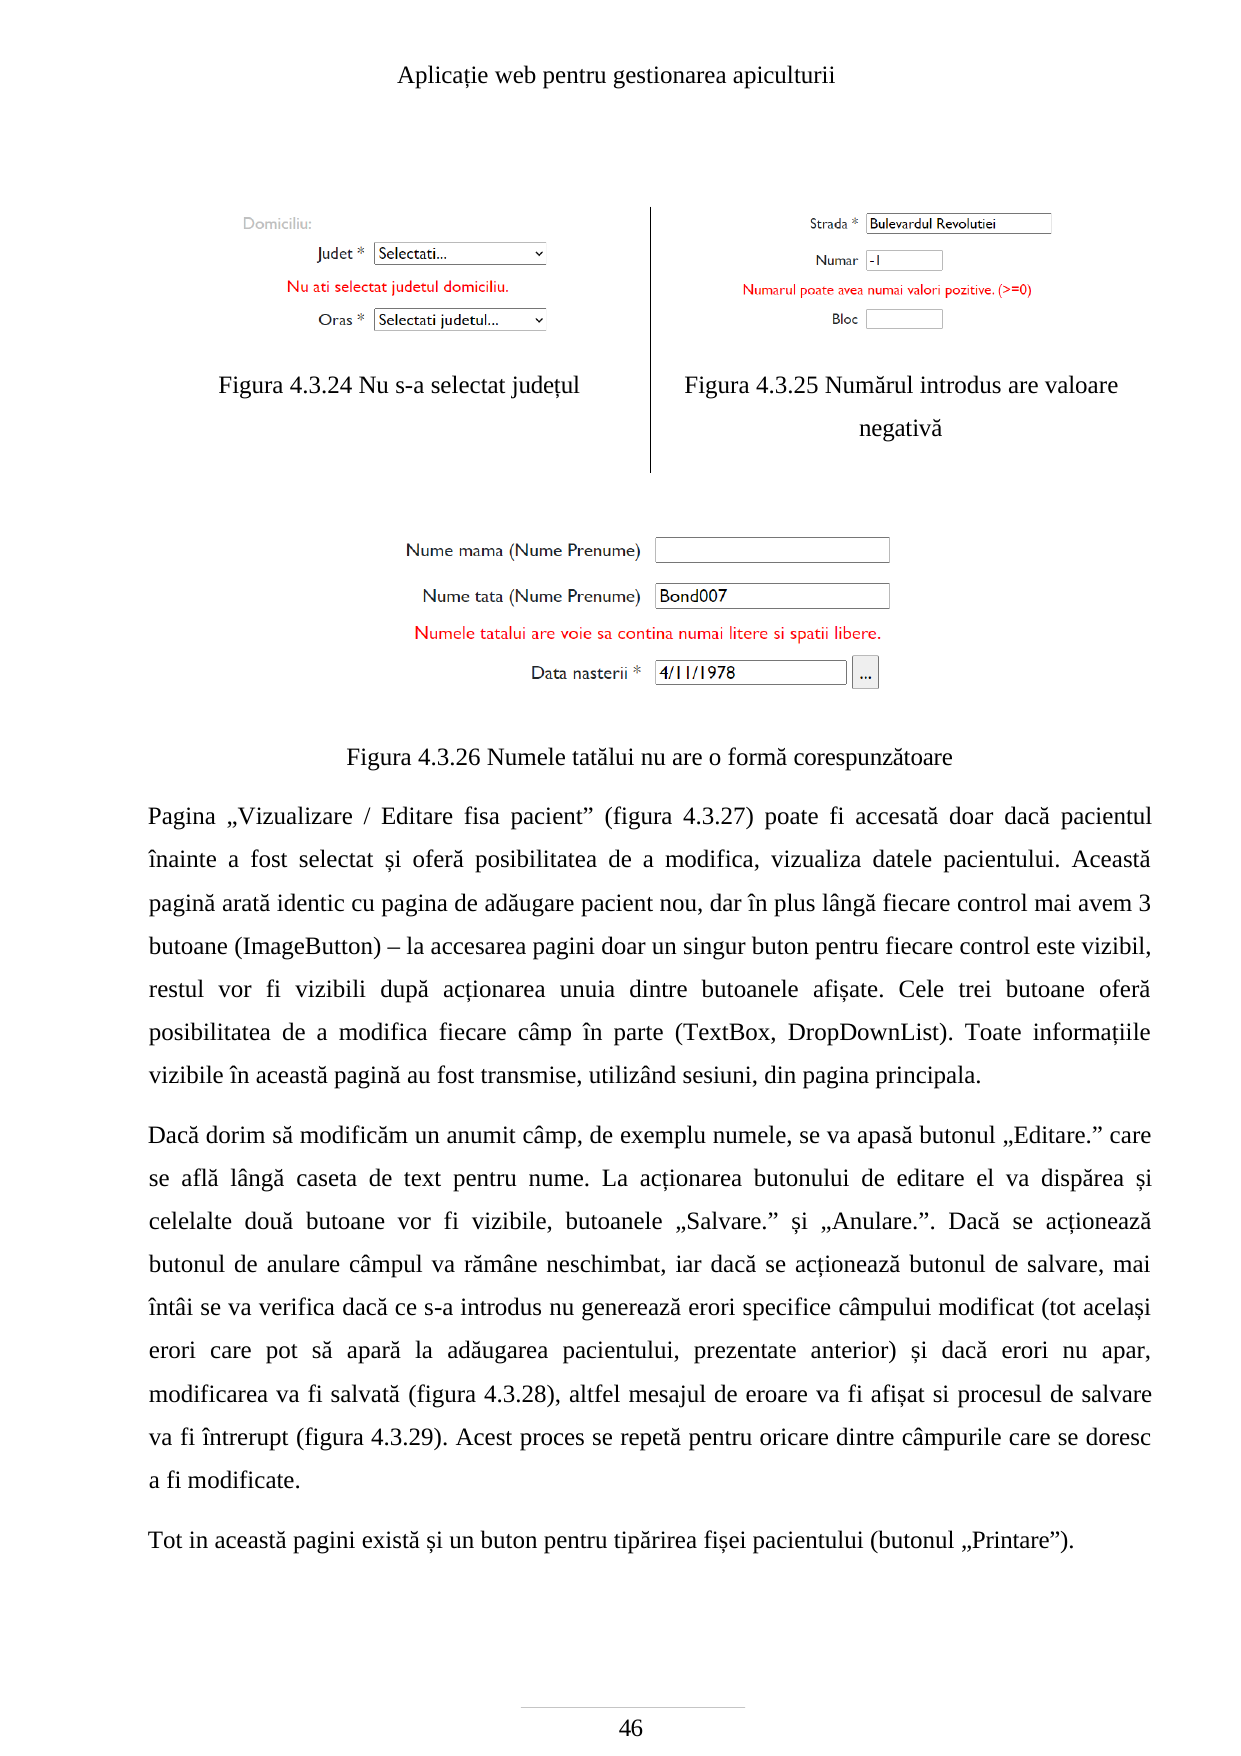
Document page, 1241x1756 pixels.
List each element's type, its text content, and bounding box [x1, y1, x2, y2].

text Figura 4.3.26 Numele tatălui nu are o formă corespunzătoare [119, 742, 1180, 770]
picture [743, 213, 1052, 329]
table_header Figura 4.3.24 Nu s-a selectat județul [213, 207, 650, 473]
text Tot in această pagini există și un buton pentru tipărirea fișei pacientului (butonul „Printare”). [148, 1525, 1180, 1554]
picture [406, 537, 890, 689]
table_header Figura 4.3.25 Numărul introdus are valoare negativă [651, 207, 1124, 473]
text Pagina „Vizualizare / Editare fisa pacient” (figura 4.3.27) poate fi accesată doar dacă pacientul înainte a fost selectat și oferă posibilitatea de a modifica, vizualiza datele pacientului. Această pagină arată identic cu pagina de adăugare pacient nou, dar în plus lângă fiecare control mai avem 3 butoane (ImageButton) – la accesarea pagini doar un singur buton pentru fiecare control este vizibil, restul vor fi vizibili după acționarea unuia dintre butoanele afișate. Cele trei butoane oferă posibilitatea de a modifica fiecare câmp în parte (TextBox, DropDownList). Toate informațiile vizibile în această pagină au fost transmise, utilizând sesiuni, din pagina principala. [148, 801, 1152, 1089]
picture [243, 217, 547, 331]
text Dacă dorim să modificăm un anumit câmp, de exemplu numele, se va apasă butonul „Editare.” care se află lângă caseta de text pentru nume. La acționarea butonului de editare el va dispărea și celelalte două butoane vor fi vizibile, butoanele „Salvare.” și „Anulare.”. Dacă se acționează butonul de anulare câmpul va rămâne neschimbat, iar dacă se acționează butonul de salvare, mai întâi se va verifica dacă ce s-a introdus nu generează erori specifice câmpului modificat (tot același erori care pot să apară la adăugarea pacientului, prezentate anterior) și dacă erori nu apar, modificarea va fi salvată (figura 4.3.28), altfel mesajul de eroare va fi afișat si procesul de salvare va fi întrerupt (figura 4.3.29). Acest proces se repetă pentru oricare dintre câmpurile care se doresc a fi modificate. [148, 1120, 1152, 1494]
picture [183, 1705, 1081, 1714]
